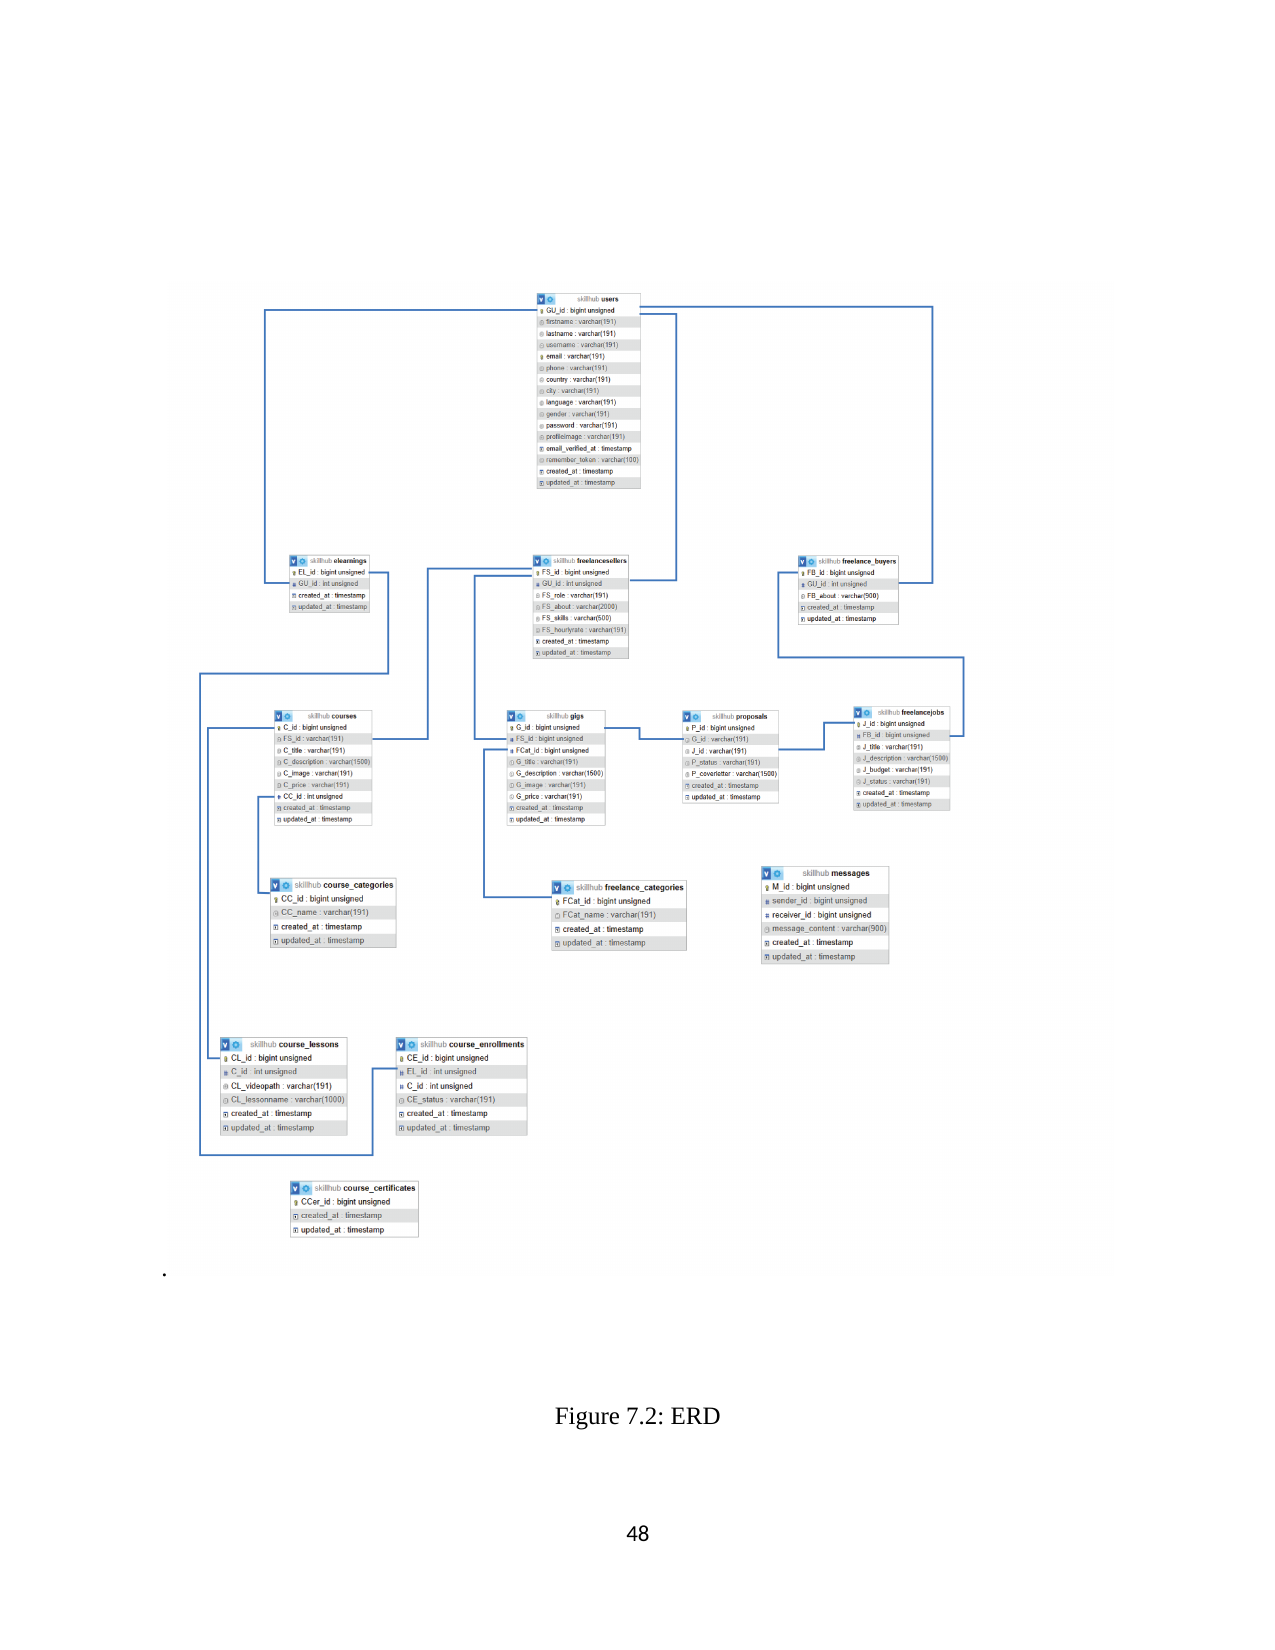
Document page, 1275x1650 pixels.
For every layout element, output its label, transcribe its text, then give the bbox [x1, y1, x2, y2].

text Figure 7.2: ERD [150, 1401, 1125, 1430]
picture [167, 281, 1114, 1276]
